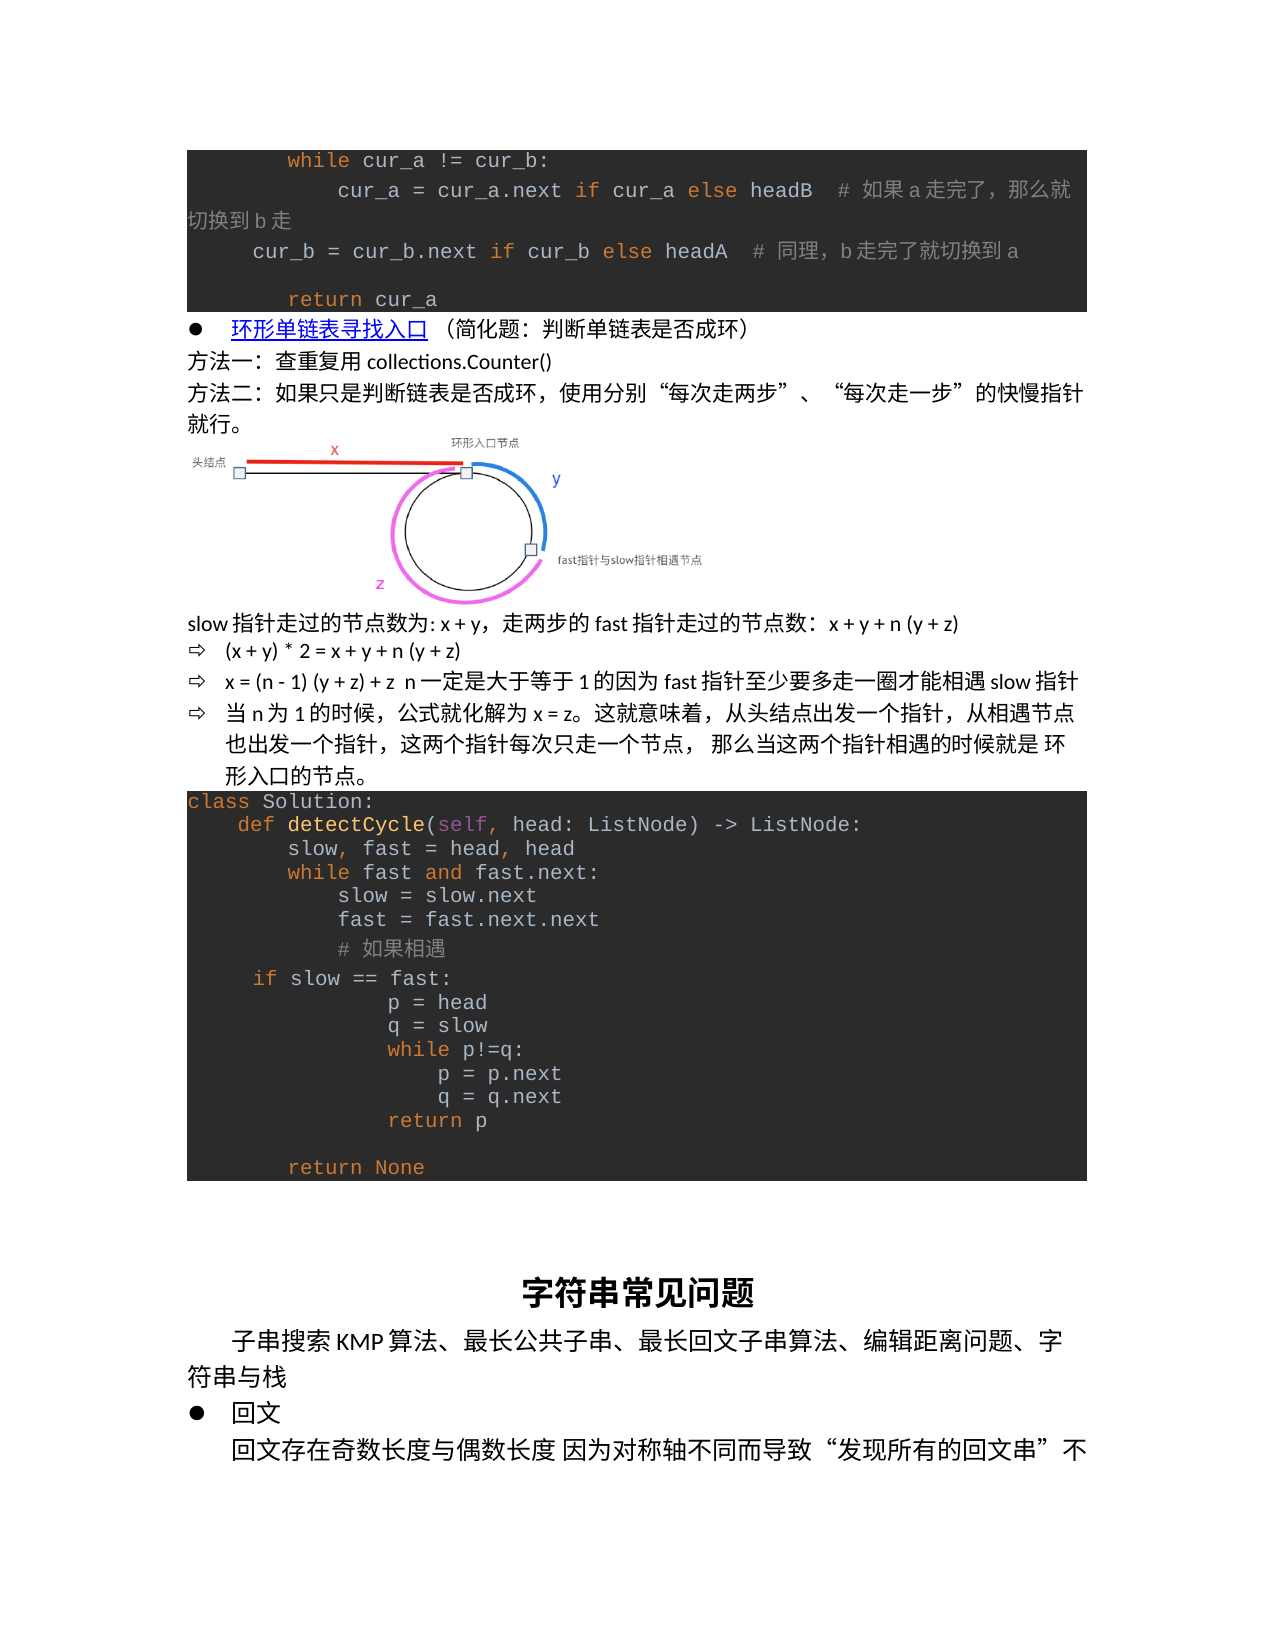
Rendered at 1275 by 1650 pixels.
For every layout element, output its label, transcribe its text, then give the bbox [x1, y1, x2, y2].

picture [187, 438, 710, 606]
text class Solution: def detectCycle(self, head: ListNode) -> ListNode: slow, fast = head, head while fast and fast.next: slow = slow.next fast = fast.next.next # 如果相遇 if slow == fast: p = head q = slow while p!=q: p = p.next q = q.next return p return None [187, 791, 1087, 1181]
title 字符串常见问题 [187, 1267, 1087, 1315]
text 方法一：查重复用collections.Counter() [187, 344, 1087, 376]
list 回文 [187, 1394, 1087, 1430]
text 子串搜索KMP算法、最长公共子串、最长回文子串算法、编辑距离问题、字符串与栈 [187, 1321, 1087, 1394]
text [187, 1430, 1087, 1466]
text 方法二：如果只是判断链表是否成环，使用分别“每次走两步”、“每次走一步”的快慢指针就行。 [187, 376, 1087, 439]
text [187, 150, 1087, 312]
list 当 n为1的时候，公式就化解为 x = z。这就意味着，从头结点出发一个指针，从相遇节点 也出发一个指针，这两个指针每次只走一个节点， 那么当这两个指针相遇的时候就是 环形入口的节点。 [187, 696, 1087, 791]
list x = (n - 1) (y + z) + z n一定是大于等于1的因为 fast指针至少要多走一圈才能相遇slow指针 [187, 664, 1087, 696]
text slow指针走过的节点数为: x + y，走两步的 fast指针走过的节点数：x + y + n (y + z) [187, 606, 1087, 637]
list (x + y) * 2 = x + y + n (y + z) [187, 637, 1087, 664]
list 环形单链表寻找入口 （简化题：判断单链表是否成环） [187, 312, 1087, 344]
